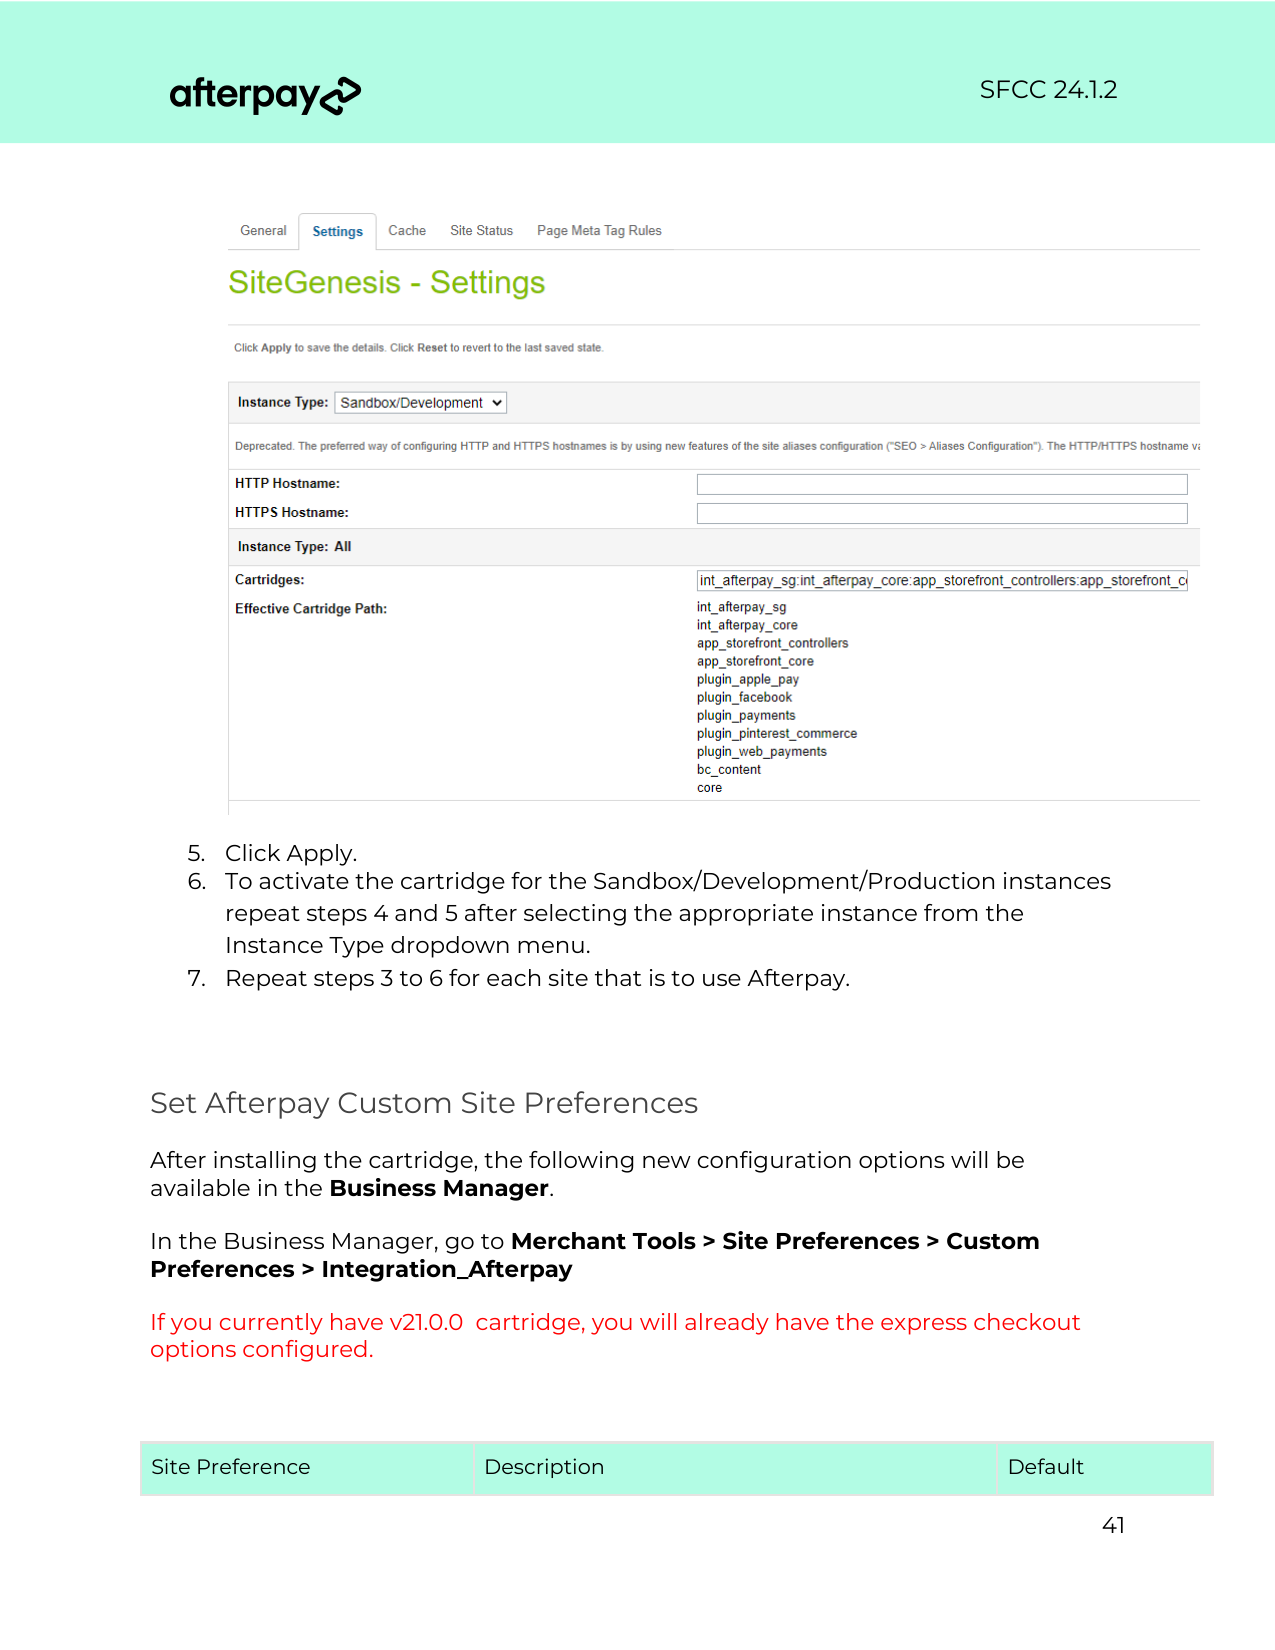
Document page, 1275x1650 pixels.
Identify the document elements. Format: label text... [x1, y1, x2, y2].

table_header Default [998, 1444, 1211, 1494]
subtitle Set Afterpay Custom Site Preferences [150, 1086, 1125, 1121]
list To activate the cartridge for the Sandbox/Development/Production instances repeat steps 4 and 5 after selecting the appropriate instance from the Instance Type dropdown menu. [187, 867, 1125, 959]
table_header Site Preference [142, 1444, 473, 1494]
text In the Business Manager, go to Merchant Tools > Site Preferences > Custom Preferences > Integration_Afterpay [150, 1227, 1125, 1283]
list Repeat steps 3 to 6 for each site that is to use Afterpay. [187, 964, 1125, 992]
picture [134, 48, 397, 144]
table_header Description [475, 1444, 996, 1494]
text After installing the cartridge, the following new configuration options will be available in the Business Manager. [150, 1146, 1125, 1202]
text If you currently have v21.0.0 cartridge, you will already have the express checkout options configured. [150, 1308, 1125, 1363]
list Click Apply. [187, 839, 1125, 867]
picture [225, 206, 1200, 815]
